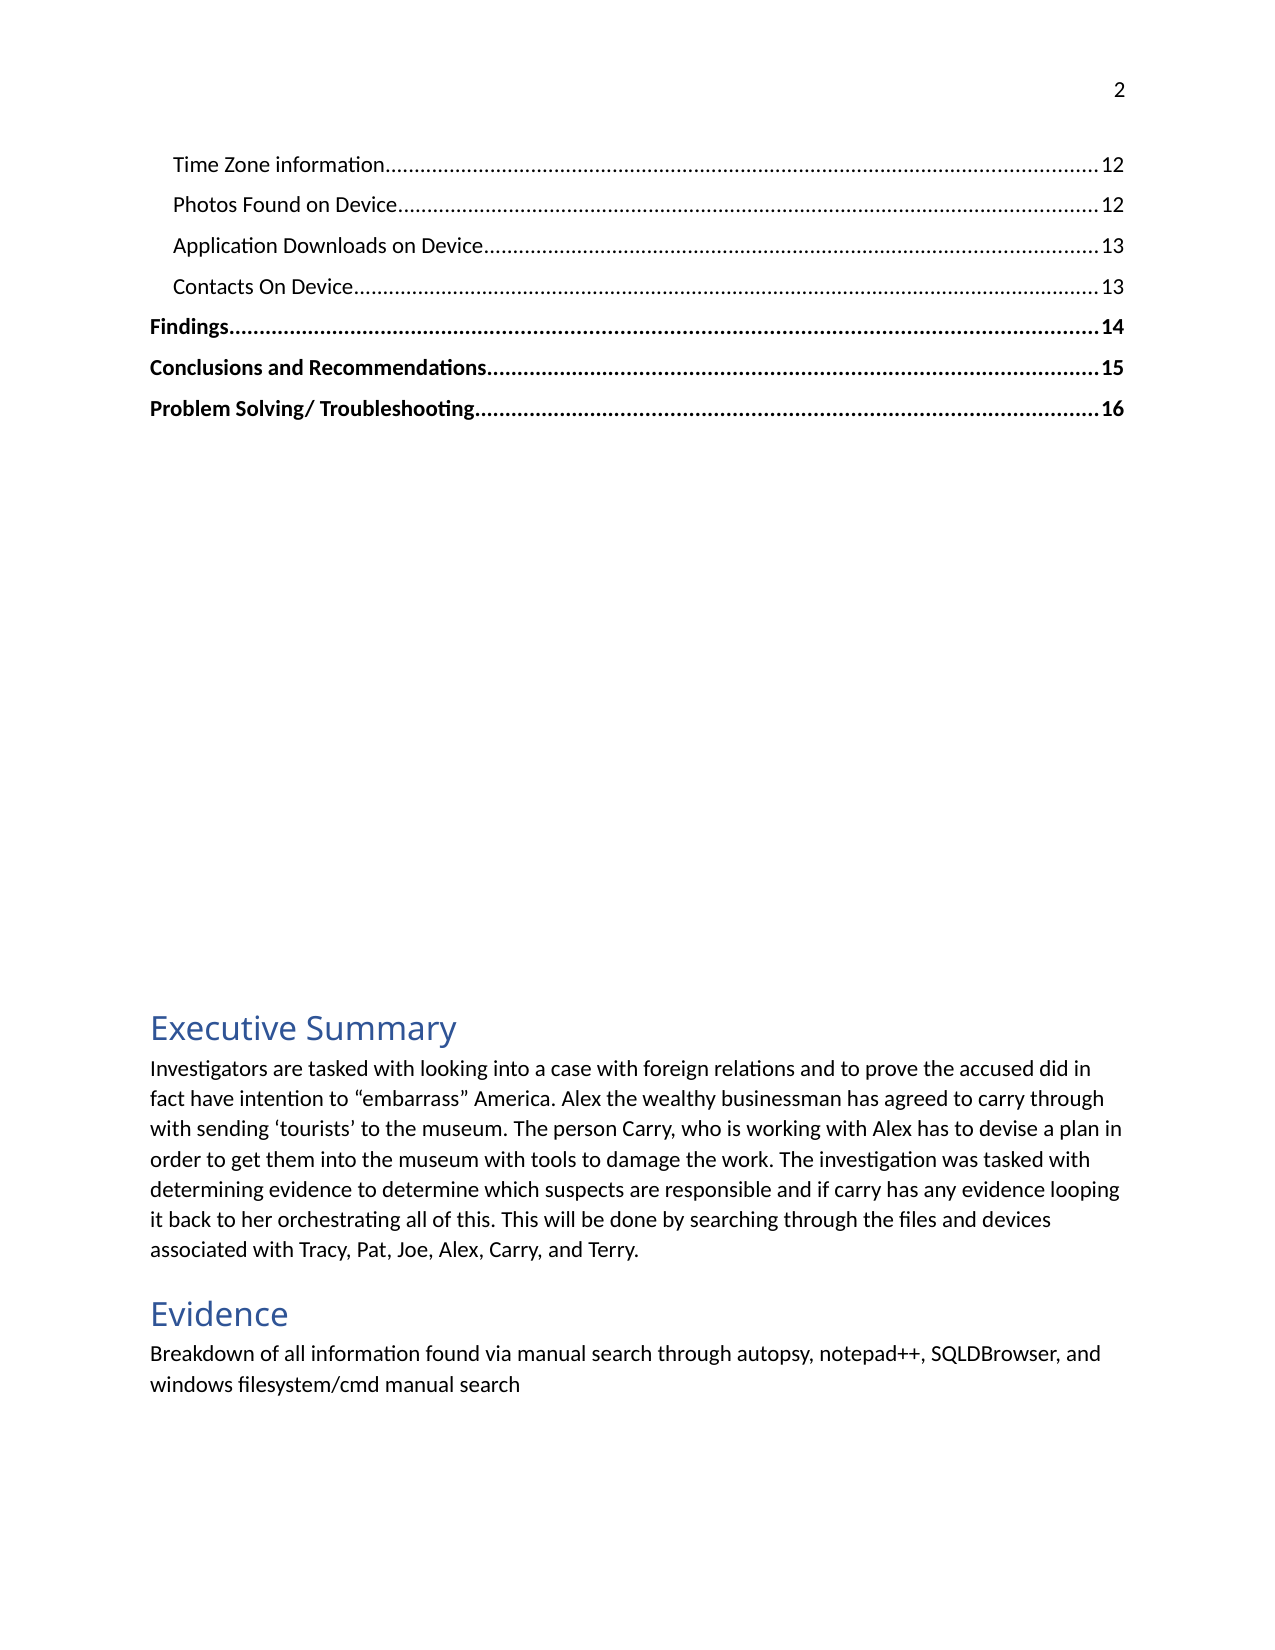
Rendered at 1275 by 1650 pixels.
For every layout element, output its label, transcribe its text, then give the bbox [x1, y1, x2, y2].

subtitle Evidence [150, 1291, 1125, 1336]
subtitle Executive Summary [150, 1005, 1125, 1051]
text Breakdown of all information found via manual search through autopsy, notepad++, SQLDBrowser, and windows filesystem/cmd manual search [150, 1339, 1125, 1398]
text Investigators are tasked with looking into a case with foreign relations and to prove the accused did in fact have intention to “embarrass” America. Alex the wealthy businessman has agreed to carry through with sending ‘tourists’ to the museum. The person Carry, who is working with Alex has to devise a plan in order to get them into the museum with tools to damage the work. The investigation was tasked with determining evidence to determine which suspects are responsible and if carry has any evidence looping it back to her orchestrating all of this. This will be done by searching through the files and devices associated with Tracy, Pat, Joe, Alex, Carry, and Terry. [150, 1054, 1125, 1263]
